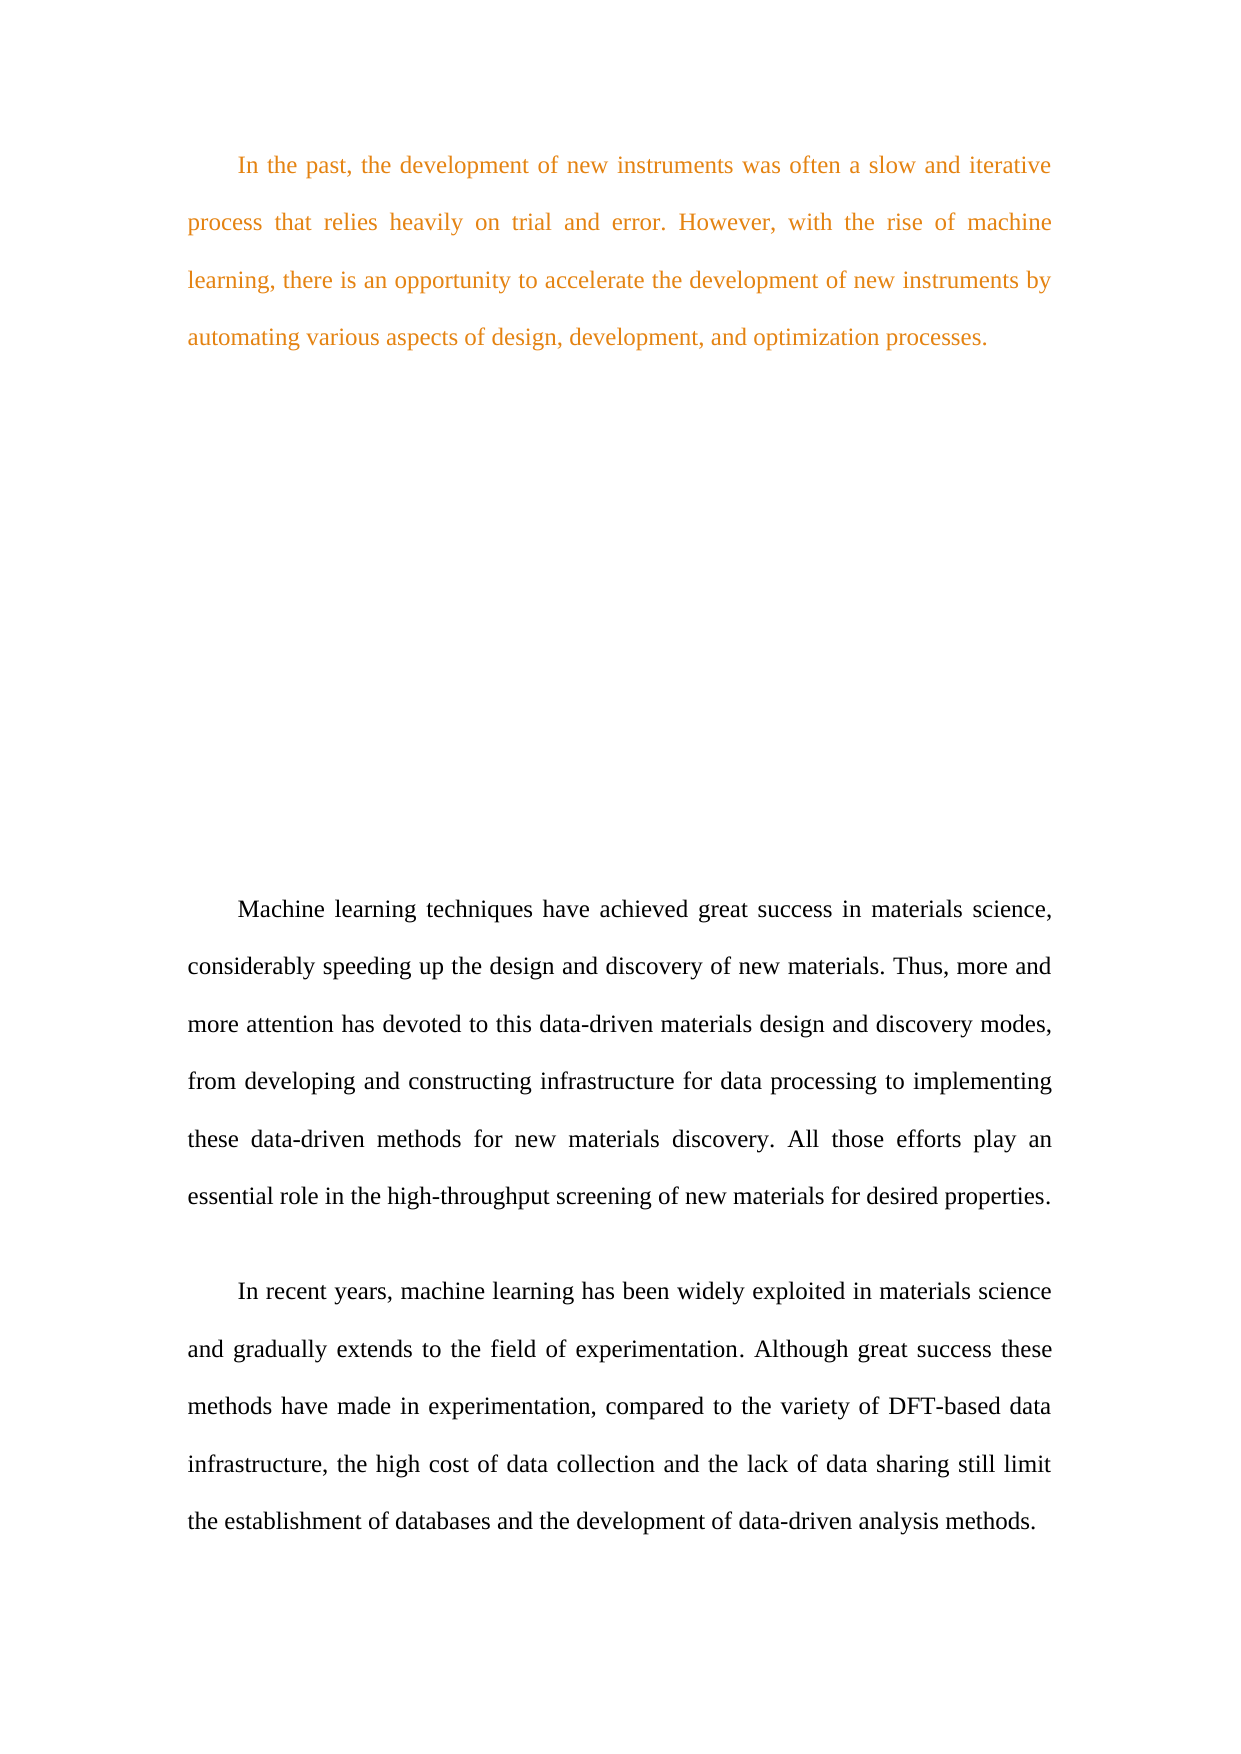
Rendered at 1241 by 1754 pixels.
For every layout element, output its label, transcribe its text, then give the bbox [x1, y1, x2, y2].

text In recent years, machine learning has been widely exploited in materials science and gradually extends to the field of experimentation. Although great success these methods have made in experimentation, compared to the variety of DFT-based data infrastructure, the high cost of data collection and the lack of data sharing still limit the establishment of databases and the development of data-driven analysis methods. [187, 1276, 1053, 1535]
text In the past, the development of new instruments was often a slow and iterative process that relies heavily on trial and error. However, with the rise of machine learning, there is an opportunity to accelerate the development of new instruments by automating various aspects of design, development, and optimization processes. [187, 150, 1053, 351]
text Machine learning techniques have achieved great success in materials science, considerably speeding up the design and discovery of new materials. Thus, more and more attention has devoted to this data-driven materials design and discovery modes, from developing and constructing infrastructure for data processing to implementing these data-driven methods for new materials discovery. All those efforts play an essential role in the high-throughput screening of new materials for desired properties. [187, 894, 1053, 1210]
